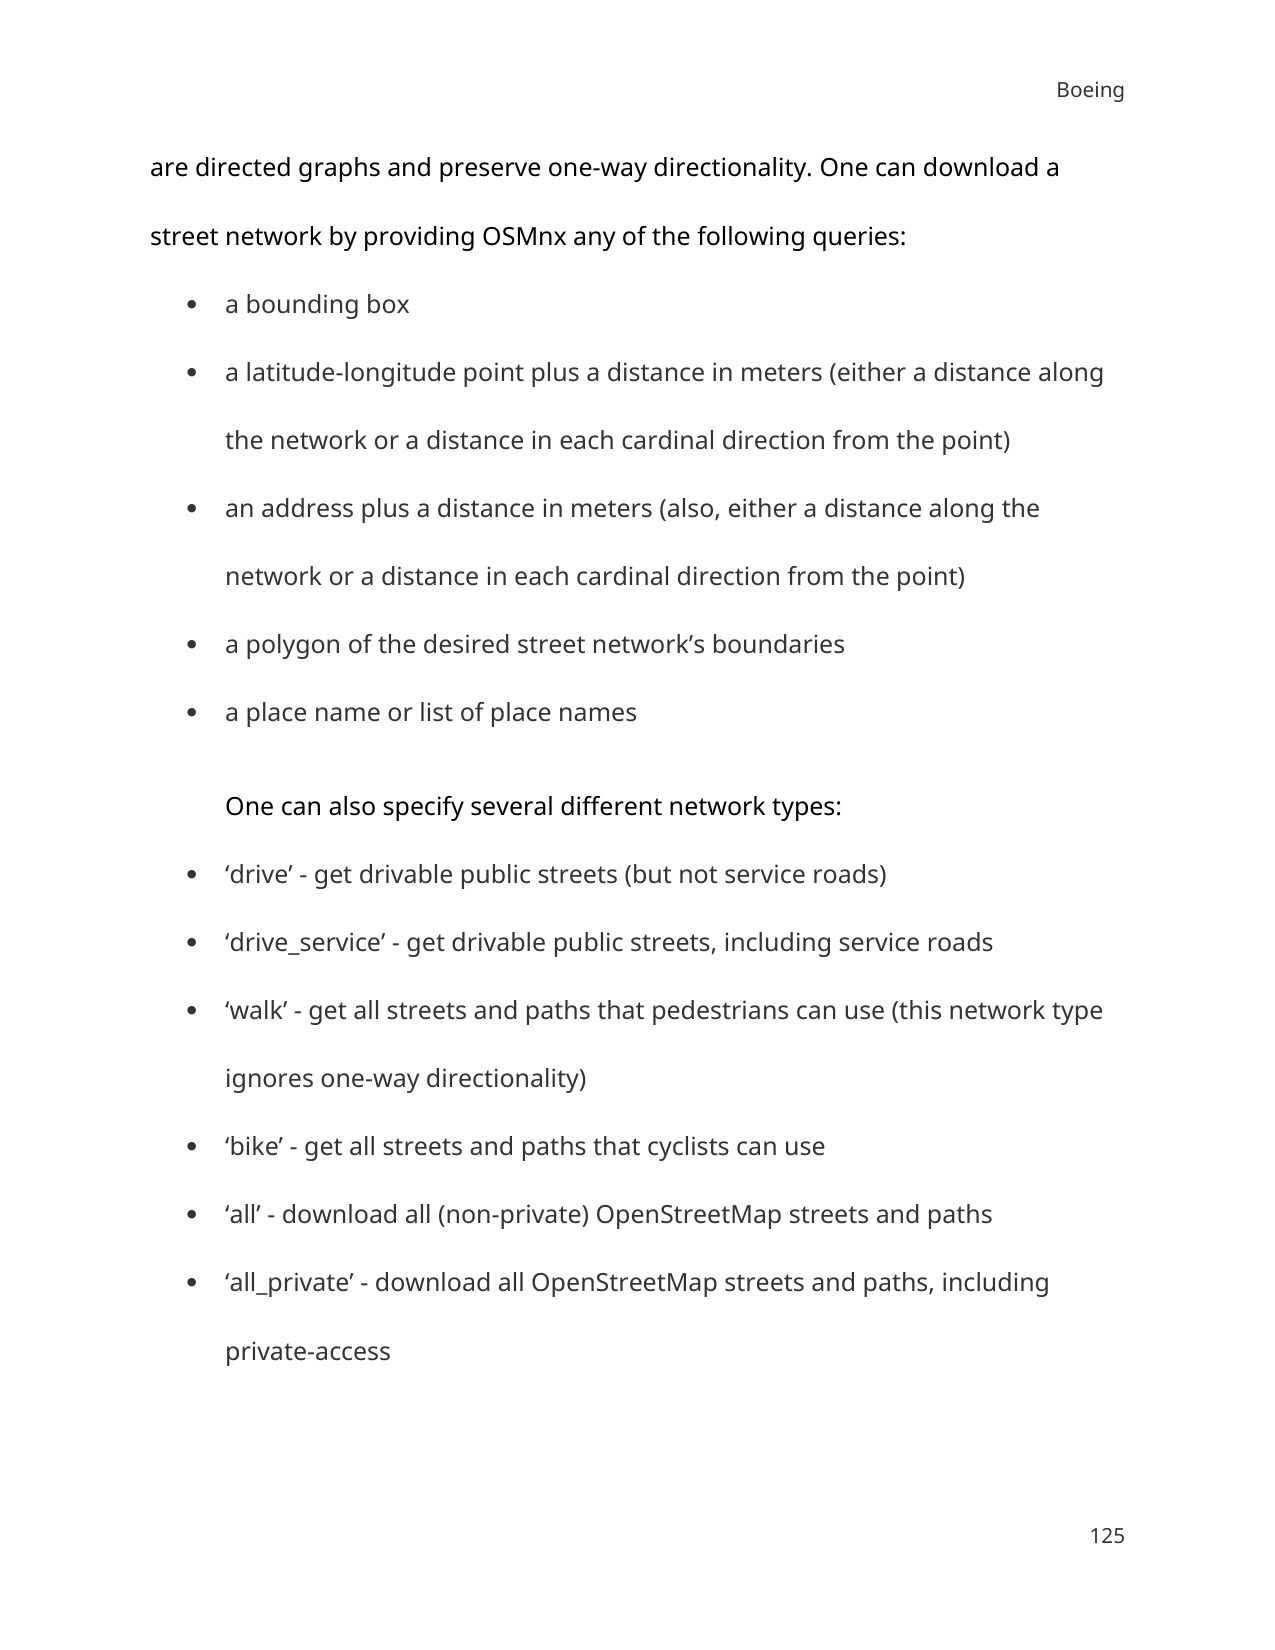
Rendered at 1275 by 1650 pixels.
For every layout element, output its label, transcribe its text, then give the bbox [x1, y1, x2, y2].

list ‘all’ - download all (non-private) OpenStreetMap streets and paths [187, 1197, 1125, 1231]
list ‘bike’ - get all streets and paths that cyclists can use [187, 1129, 1125, 1163]
list an address plus a distance in meters (also, either a distance along the network or a distance in each cardinal direction from the point) [187, 491, 1125, 593]
list ‘drive’ - get drivable public streets (but not service roads) [187, 856, 1125, 890]
list a place name or list of place names [187, 695, 1125, 729]
list ‘walk’ - get all streets and paths that pedestrians can use (this network type ignores one-way directionality) [187, 992, 1125, 1095]
list a polygon of the desired street network’s boundaries [187, 627, 1125, 661]
list a latitude-longitude point plus a distance in meters (either a distance along the network or a distance in each cardinal direction from the point) [187, 354, 1125, 457]
list ‘all_private’ - download all OpenStreetMap streets and paths, including private-access [187, 1265, 1125, 1367]
list ‘drive_service’ - get drivable public streets, including service roads [187, 924, 1125, 958]
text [150, 150, 1125, 252]
list a bounding box [187, 286, 1125, 320]
text One can also specify several different network types: [150, 788, 1125, 822]
